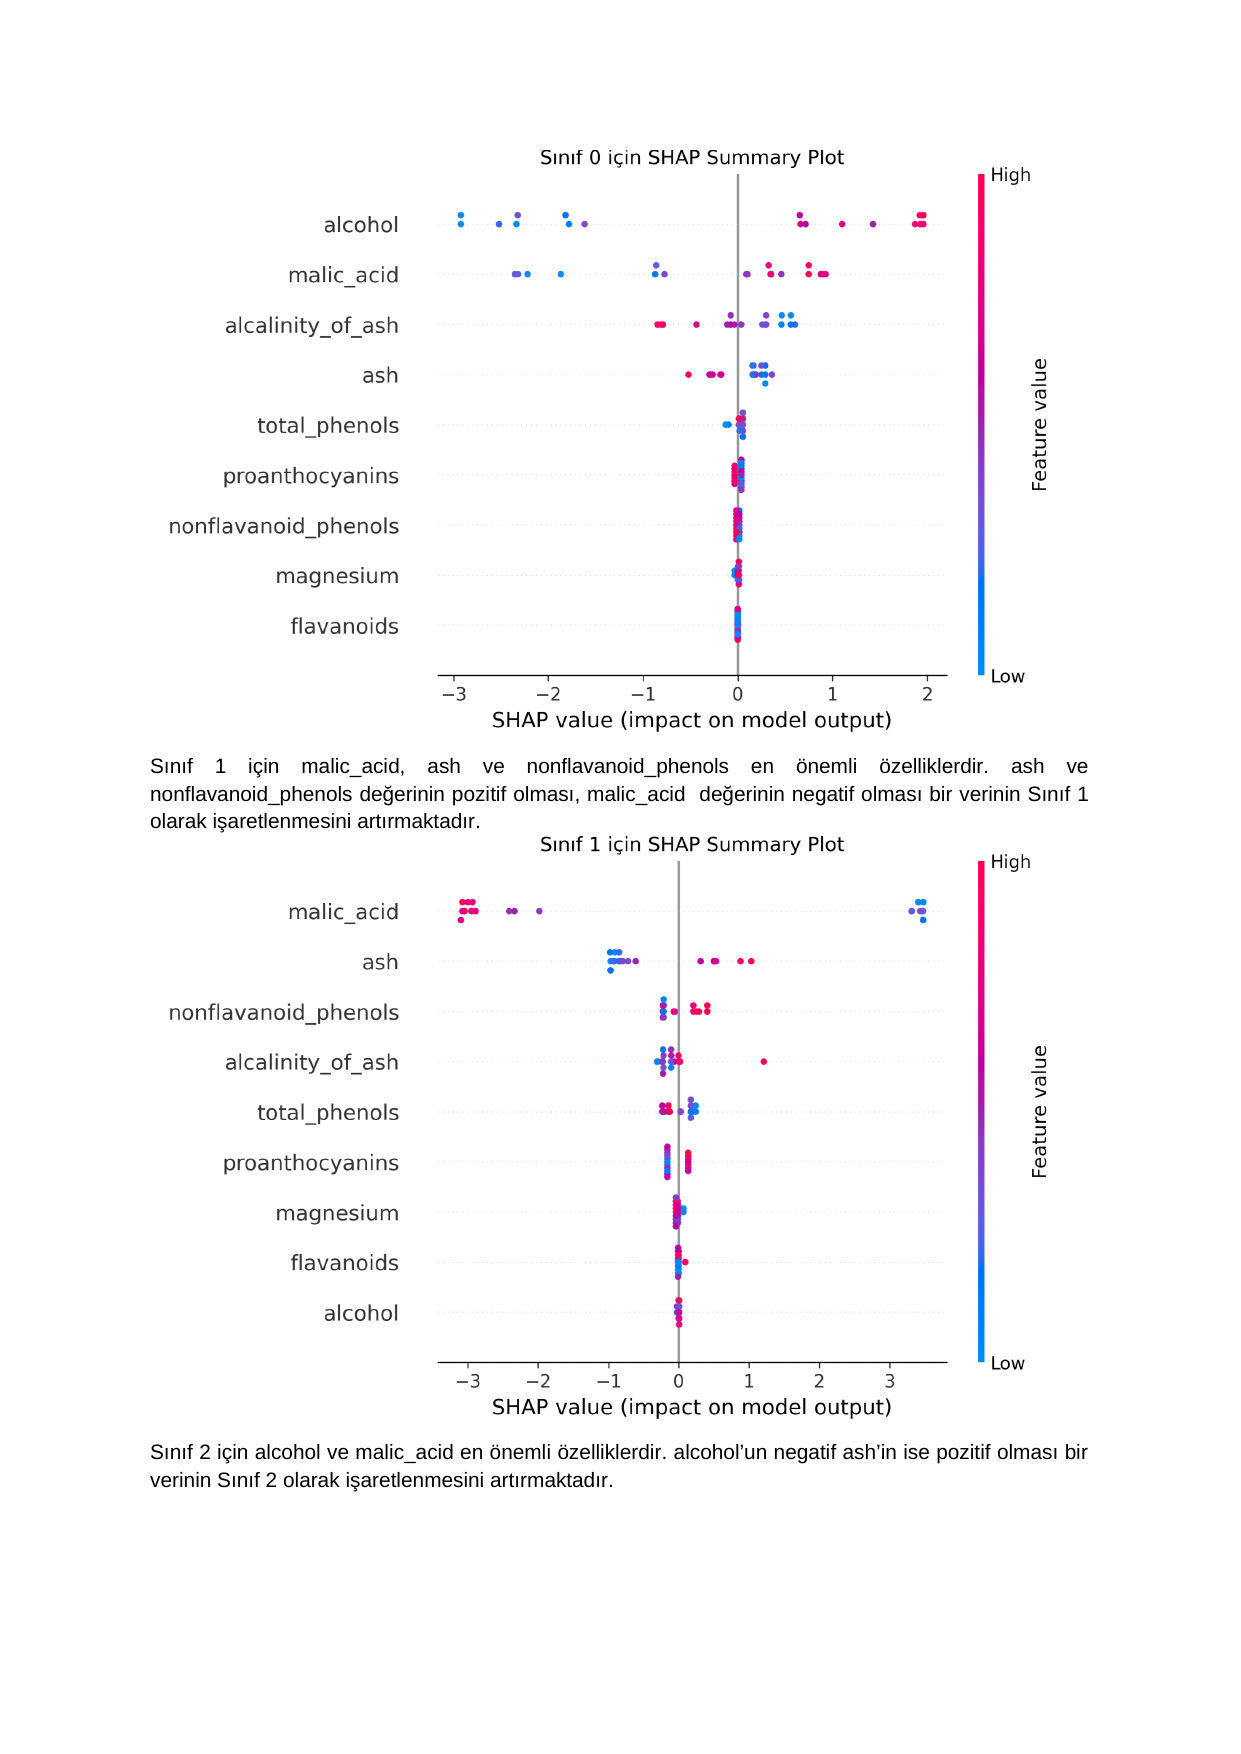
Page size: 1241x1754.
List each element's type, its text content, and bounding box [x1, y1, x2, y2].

picture [150, 150, 1091, 750]
picture [150, 836, 1091, 1437]
text Sınıf 1 için malic_acid, ash ve nonflavanoid_phenols en önemli özelliklerdir. ash ve nonflavanoid_phenols değerinin pozitif olması, malic_acid değerinin negatif olması bir verinin Sınıf 1 olarak işaretlenmesini artırmaktadır. [150, 754, 1090, 833]
text Sınıf 2 için alcohol ve malic_acid en önemli özelliklerdir. alcohol’un negatif ash’in ise pozitif olması bir verinin Sınıf 2 olarak işaretlenmesini artırmaktadır. [150, 1440, 1090, 1492]
